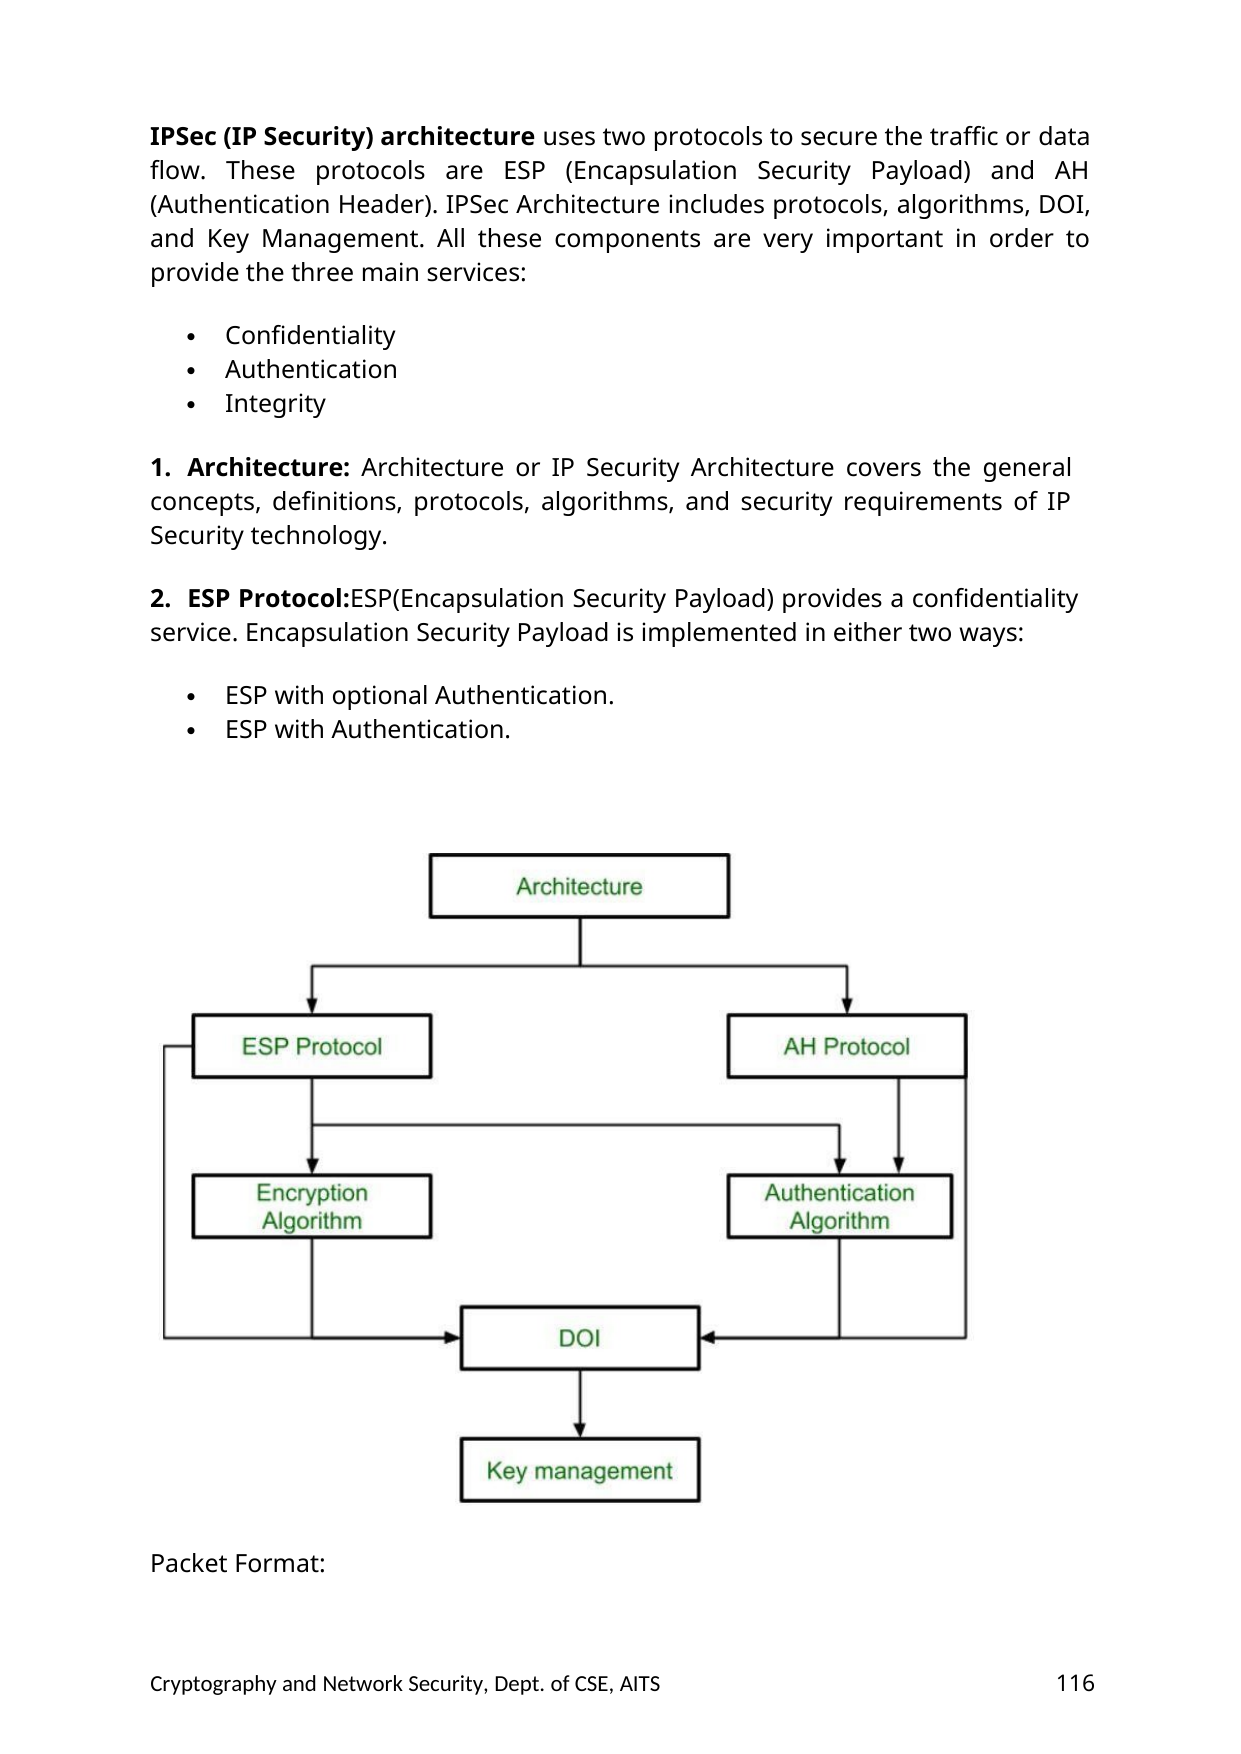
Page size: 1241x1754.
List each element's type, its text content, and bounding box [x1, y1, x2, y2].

picture [158, 853, 975, 1506]
list ESP with optional Authentication. [187, 678, 1213, 712]
text Packet Format: [150, 1546, 1213, 1579]
list Confidentiality [187, 318, 1213, 352]
list Integrity [187, 386, 1213, 420]
text IPSec (IP Security) architecture uses two protocols to secure the traffic or data flow. These protocols are ESP (Encapsulation Security Payload) and AH (Authentication Header). IPSec Architecture includes protocols, algorithms, DOI, and Key Management. All these components are very important in order to provide the three main services: [150, 118, 1091, 289]
list Architecture: Architecture or IP Security Architecture covers the general concepts, definitions, protocols, algorithms, and security requirements of IP Security technology. [150, 449, 1072, 551]
list Authentication [187, 352, 1213, 386]
list ESP with Authentication. [187, 712, 1213, 746]
list ESP Protocol:ESP(Encapsulation Security Payload) provides a confidentiality service. Encapsulation Security Payload is implemented in either two ways: [150, 581, 1078, 649]
